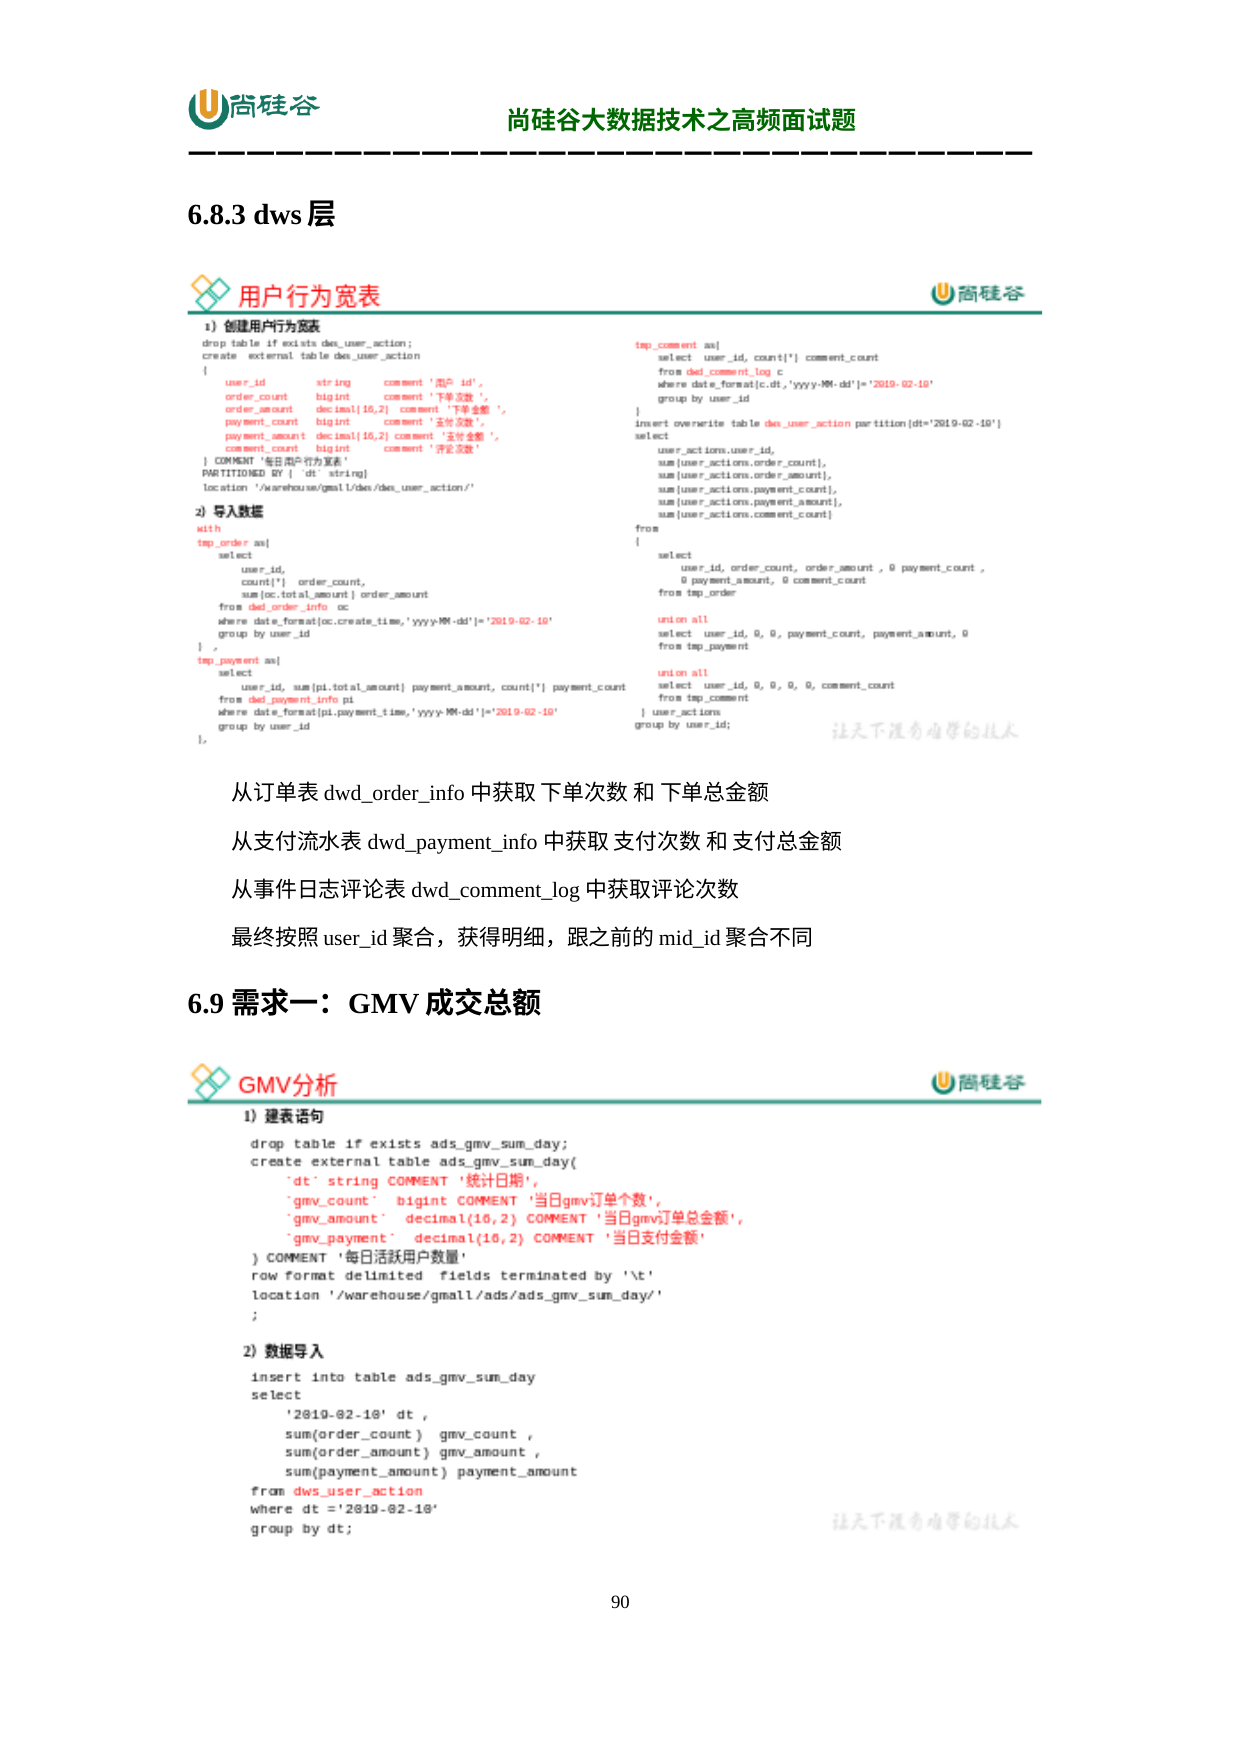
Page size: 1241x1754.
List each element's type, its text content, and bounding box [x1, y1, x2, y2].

text 最终按照user_id聚合，获得明细，跟之前的mid_id聚合不同 [187, 920, 1053, 952]
text 从事件日志评论表 dwd_comment_log 中获取评论次数 [231, 872, 1053, 904]
text 从支付流水表 dwd_payment_info 中获取 支付次数 和 支付总金额 [231, 823, 1053, 856]
text 从订单表 dwd_order_info 中获取 下单次数 和 下单总金额 [231, 775, 1053, 807]
subtitle 6.8.3 dws层 [187, 179, 1053, 244]
subtitle 6.9 需求一：GMV成交总额 [187, 968, 1053, 1033]
